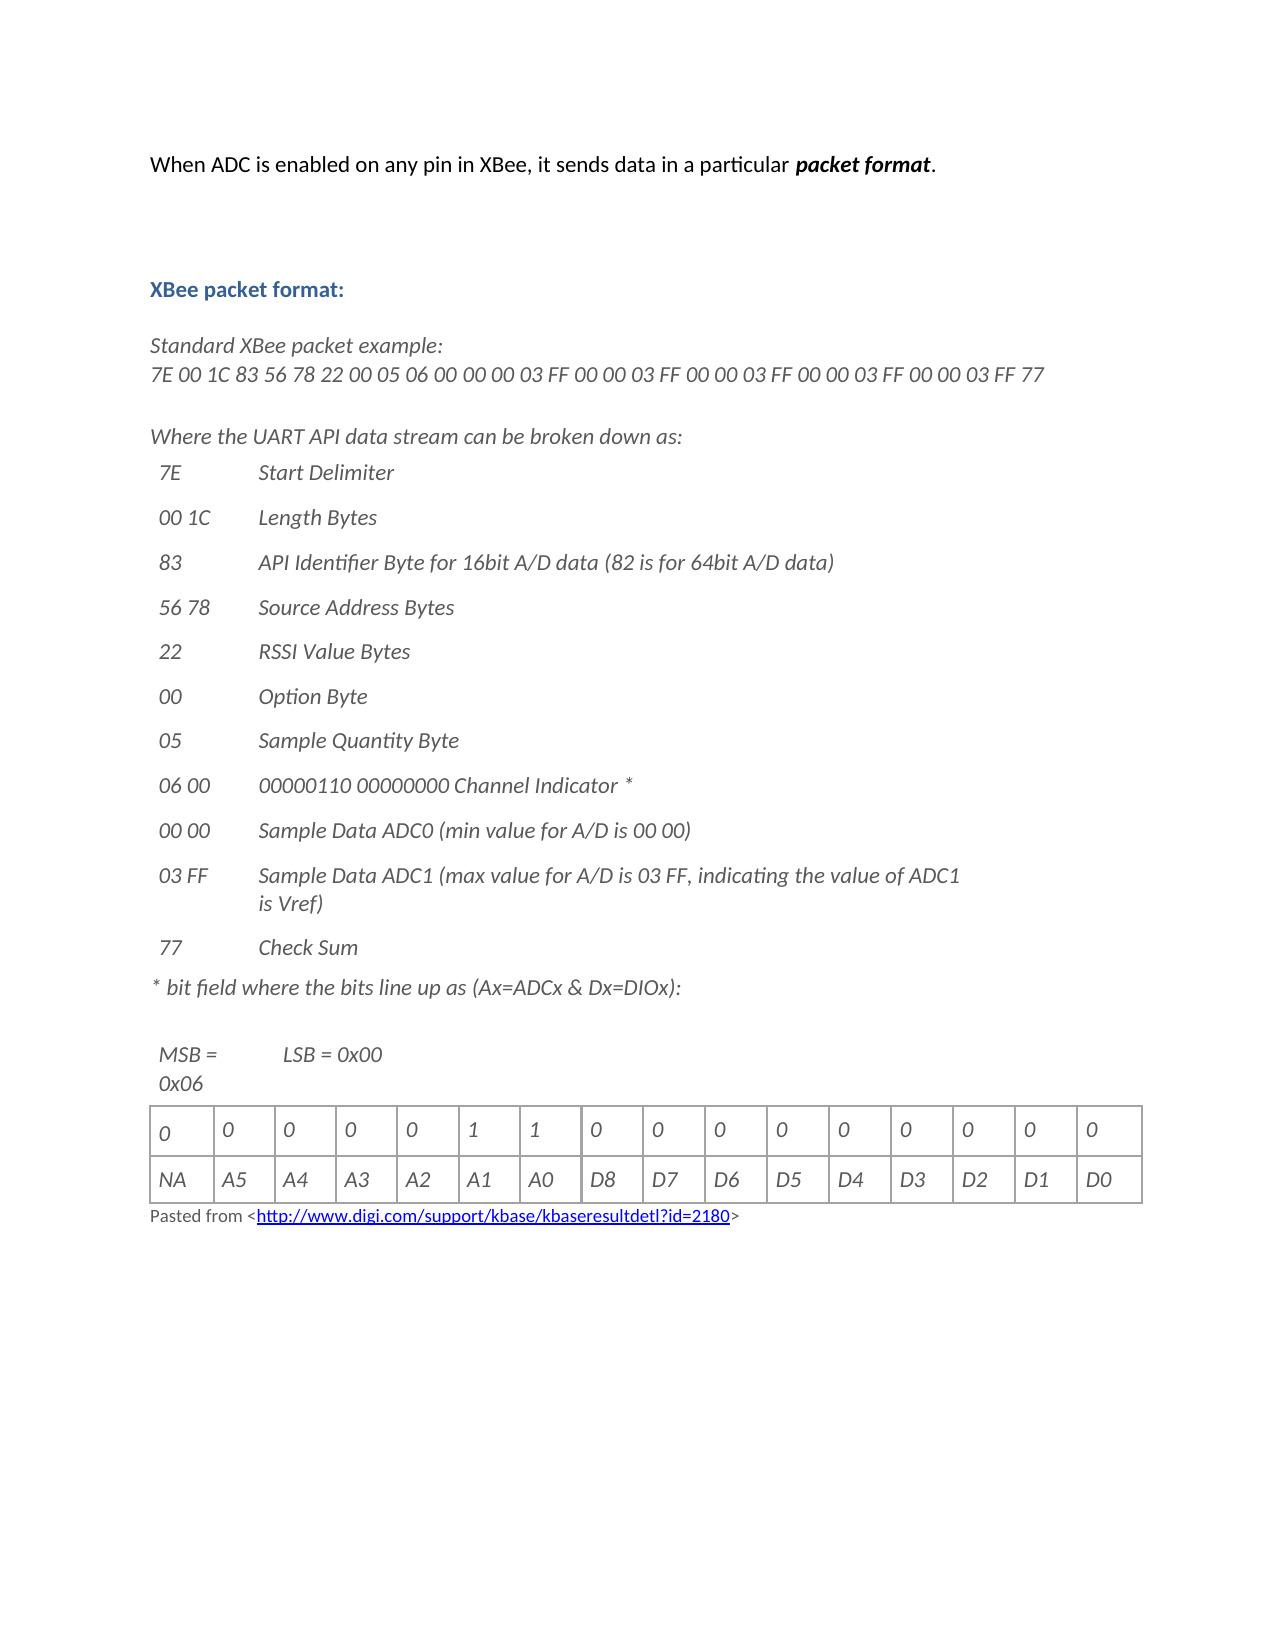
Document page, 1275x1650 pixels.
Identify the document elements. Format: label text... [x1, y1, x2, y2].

table_cell RSSI Value Bytes [250, 629, 973, 674]
table_cell Source Address Bytes [250, 584, 973, 629]
table_cell 0 [583, 1107, 642, 1155]
table_cell D3 [892, 1157, 952, 1202]
table_cell 0 [215, 1107, 274, 1155]
table_cell 0 [337, 1107, 396, 1155]
table_cell 0 [954, 1107, 1014, 1155]
table_cell A4 [276, 1157, 335, 1202]
table_cell Check Sum [250, 925, 973, 970]
table_cell A2 [398, 1157, 458, 1202]
table_cell D5 [768, 1157, 828, 1202]
table_header Start Delimiter [250, 450, 973, 495]
table_cell A5 [215, 1157, 274, 1202]
table_cell 05 [150, 718, 250, 763]
table_cell 00 1C [150, 495, 250, 539]
table_cell 0 [644, 1107, 704, 1155]
table_cell D7 [644, 1157, 704, 1202]
table_cell A1 [460, 1157, 519, 1202]
text Standard XBee packet example: [150, 332, 1125, 360]
table_cell 0 [768, 1107, 828, 1155]
text Where the UART API data stream can be broken down as: [150, 419, 1125, 450]
table_cell 0 [706, 1107, 766, 1155]
table_cell D4 [830, 1157, 890, 1202]
table_header LSB = 0x00 [275, 1032, 397, 1105]
table_cell Sample Quantity Byte [250, 718, 973, 763]
table_cell API Identifier Byte for 16bit A/D data (82 is for 64bit A/D data) [250, 540, 973, 584]
table_cell 22 [150, 629, 250, 674]
table_cell D8 [583, 1157, 642, 1202]
table_cell D0 [1078, 1157, 1141, 1202]
text * bit field where the bits line up as (Ax=ADCx & Dx=DIOx): [150, 970, 1125, 1001]
table_cell 83 [150, 540, 250, 584]
table_cell A0 [521, 1157, 580, 1202]
table_cell Length Bytes [250, 495, 973, 539]
table_cell 0 [892, 1107, 952, 1155]
table_cell 1 [521, 1107, 580, 1155]
table_cell 0 [276, 1107, 335, 1155]
table_cell 00 00 [150, 808, 250, 852]
table_cell 56 78 [150, 584, 250, 629]
table_cell D1 [1016, 1157, 1076, 1202]
table_cell Sample Data ADC1 (max value for A/D is 03 FF, indicating the value of ADC1 is Vref) [250, 853, 973, 925]
table_cell 0 [1016, 1107, 1076, 1155]
text XBee packet format: [150, 276, 1125, 304]
text 7E 00 1C 83 56 78 22 00 05 06 00 00 00 03 FF 00 00 03 FF 00 00 03 FF 00 00 03 FF 00 00 03 FF 77 [150, 360, 1125, 388]
table_header 7E [150, 450, 250, 495]
table_cell 00 [150, 674, 250, 718]
table_cell D6 [706, 1157, 766, 1202]
table_cell 00000110 00000000 Channel Indicator * [250, 763, 973, 808]
table_cell 0 [151, 1107, 213, 1155]
table_cell 0 [398, 1107, 458, 1155]
table_cell Sample Data ADC0 (min value for A/D is 00 00) [250, 808, 973, 852]
text Pasted from <http://www.digi.com/support/kbase/kbaseresultdetl?id=2180> [150, 1204, 1125, 1227]
table_cell 1 [460, 1107, 519, 1155]
table_cell NA [151, 1157, 213, 1202]
table_cell 03 FF [150, 853, 250, 925]
table_cell D2 [954, 1157, 1014, 1202]
table_cell 0 [1078, 1107, 1141, 1155]
table_cell 0 [830, 1107, 890, 1155]
table_cell A3 [337, 1157, 396, 1202]
text When ADC is enabled on any pin in XBee, it sends data in a particular packet format. [150, 150, 1125, 178]
table_cell Option Byte [250, 674, 973, 718]
table_cell 77 [150, 925, 250, 970]
table_header MSB = 0x06 [150, 1032, 274, 1105]
table_cell 06 00 [150, 763, 250, 808]
